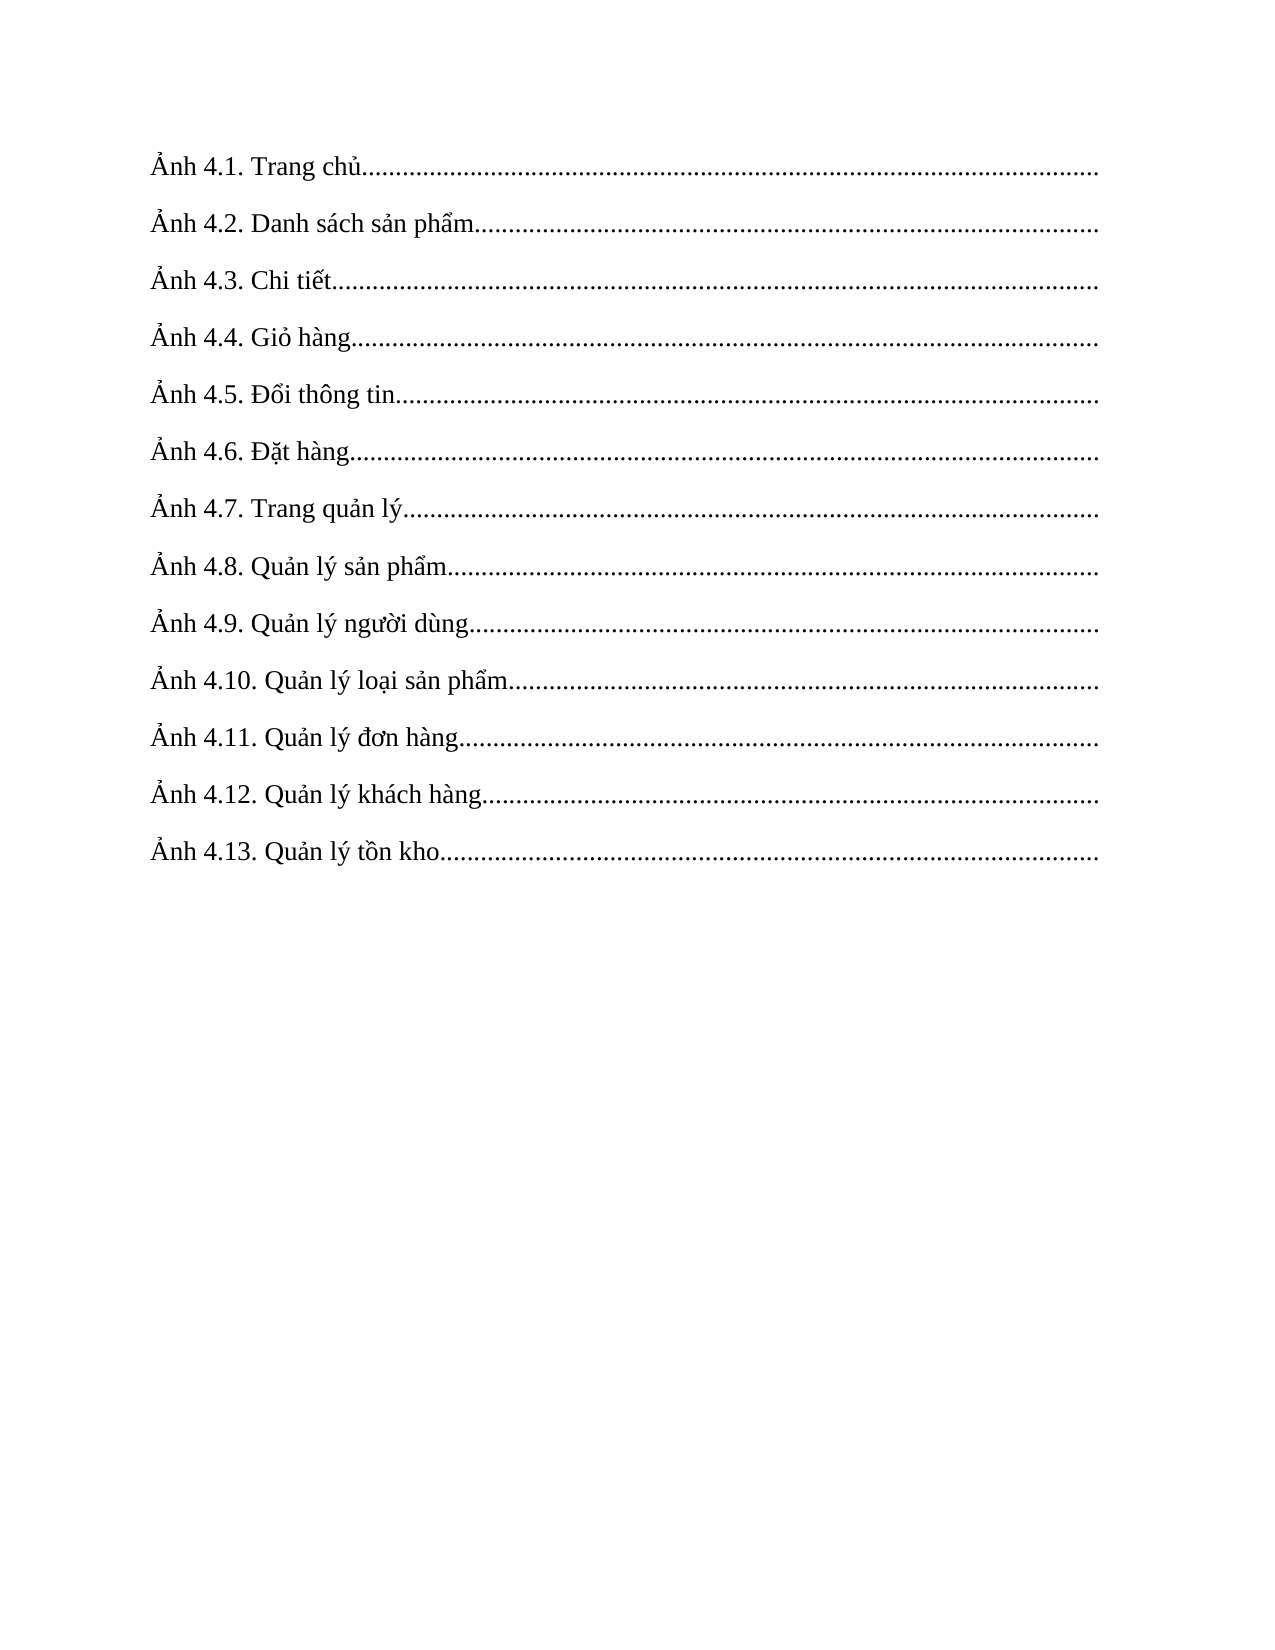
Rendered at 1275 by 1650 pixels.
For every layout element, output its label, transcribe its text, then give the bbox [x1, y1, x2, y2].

text Ảnh 4.3. Chi tiết 90 [150, 264, 1080, 295]
text Ảnh 4.9. Quản lý người dùng 93 [150, 607, 1080, 638]
text Ảnh 4.11. Quản lý đơn hàng 94 [150, 721, 1080, 752]
text Ảnh 4.4. Giỏ hàng 90 [150, 321, 1080, 352]
text Ảnh 4.2. Danh sách sản phẩm 89 [150, 207, 1080, 238]
text Ảnh 4.7. Trang quản lý 92 [150, 492, 1080, 524]
text Ảnh 4.13. Quản lý tồn kho 95 [150, 835, 1080, 866]
text Ảnh 4.12. Quản lý khách hàng 94 [150, 778, 1080, 809]
text Ảnh 4.6. Đặt hàng 91 [150, 435, 1080, 467]
text Ảnh 4.8. Quản lý sản phẩm 92 [150, 549, 1080, 581]
text Ảnh 4.10. Quản lý loại sản phẩm 93 [150, 664, 1080, 695]
text Ảnh 4.5. Đổi thông tin 91 [150, 378, 1080, 409]
text Ảnh 4.1. Trang chủ 89 [150, 150, 1080, 181]
